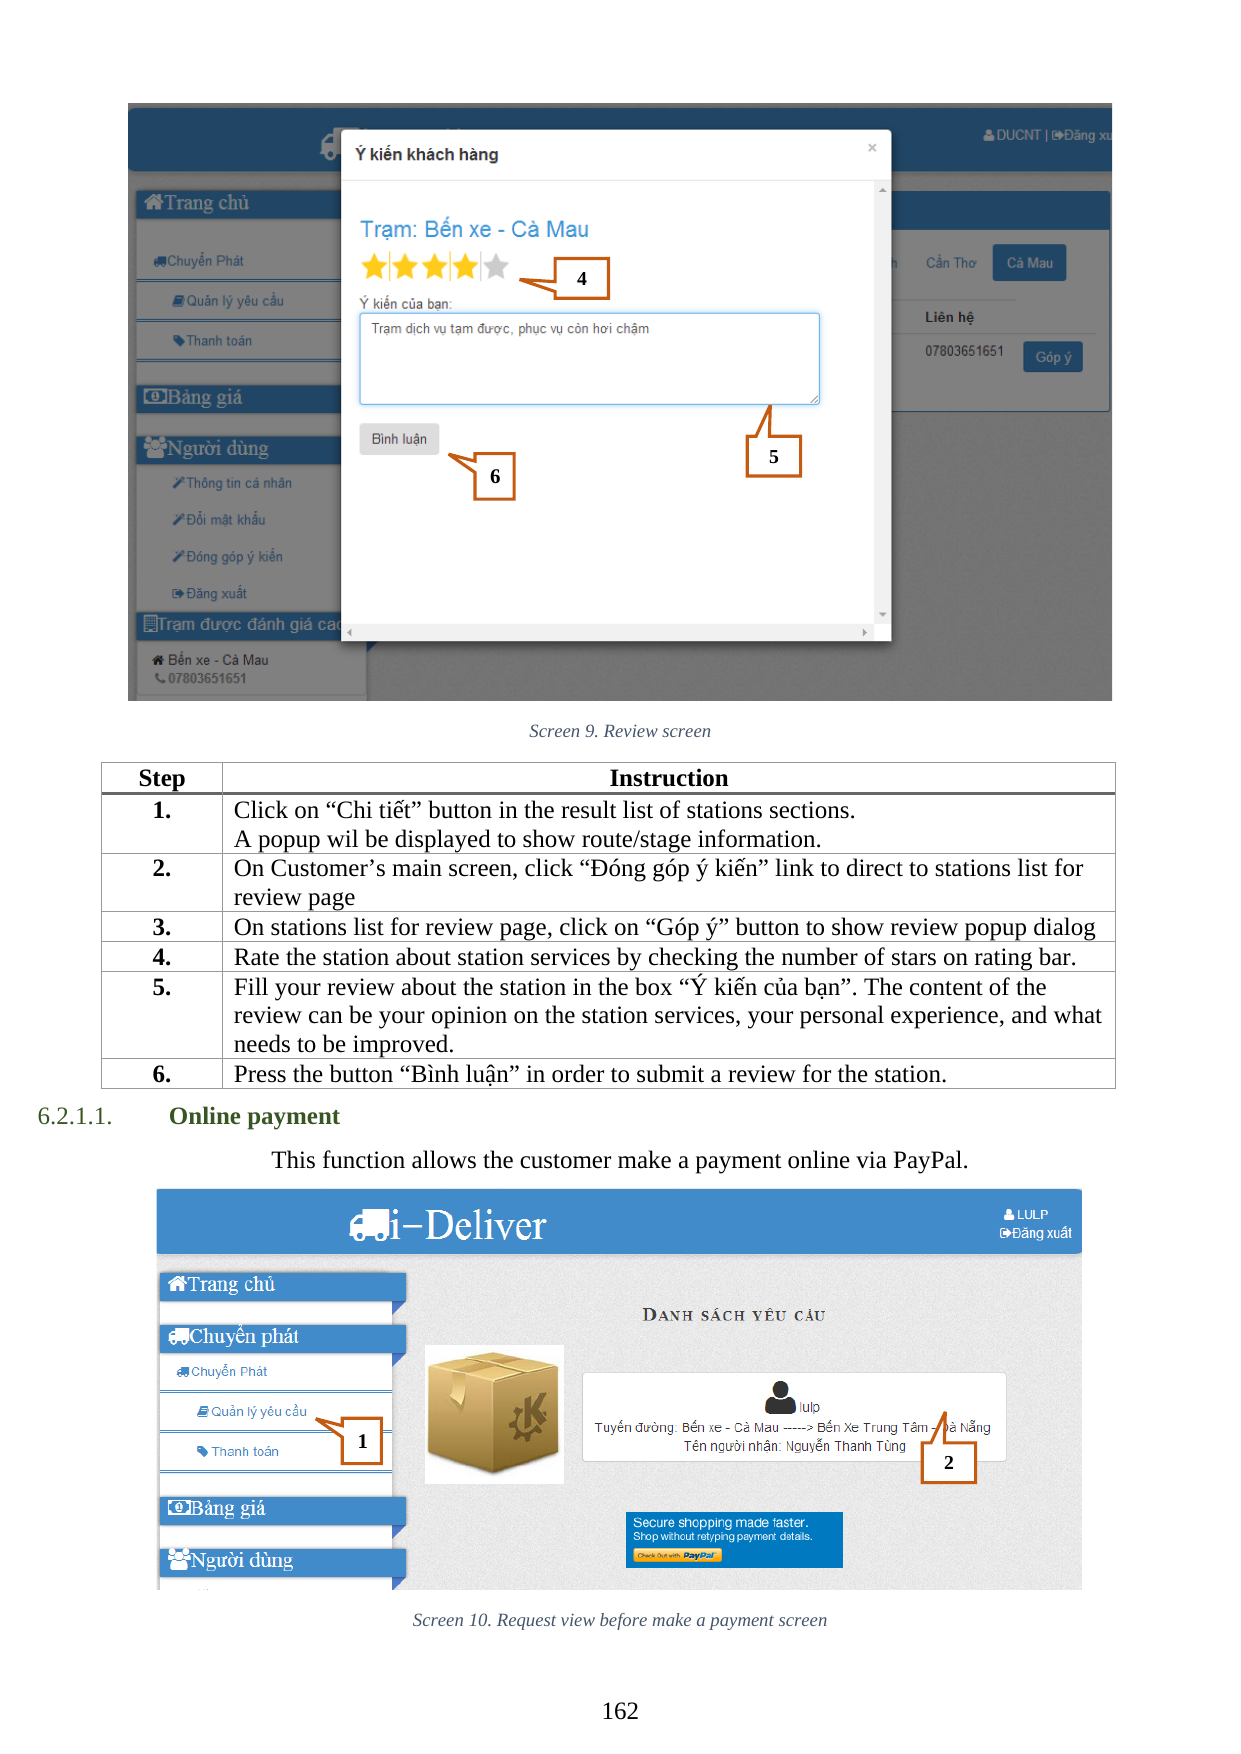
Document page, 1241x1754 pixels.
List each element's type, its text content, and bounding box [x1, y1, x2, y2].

picture [156, 1175, 1084, 1590]
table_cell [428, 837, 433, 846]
picture [128, 103, 1113, 701]
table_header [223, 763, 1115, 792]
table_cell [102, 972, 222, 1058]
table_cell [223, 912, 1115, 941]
text Screen 10. Request view before make a payment screen [112, 1609, 1128, 1630]
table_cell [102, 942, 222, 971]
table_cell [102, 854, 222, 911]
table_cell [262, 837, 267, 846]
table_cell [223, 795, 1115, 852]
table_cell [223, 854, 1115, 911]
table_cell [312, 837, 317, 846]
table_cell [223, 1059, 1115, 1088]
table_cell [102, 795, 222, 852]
text Screen 9. Review screen [112, 720, 1128, 741]
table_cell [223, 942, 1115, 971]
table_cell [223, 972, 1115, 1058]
subtitle Online payment [112, 1101, 1128, 1130]
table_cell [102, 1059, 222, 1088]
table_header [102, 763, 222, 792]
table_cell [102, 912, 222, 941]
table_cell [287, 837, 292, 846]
